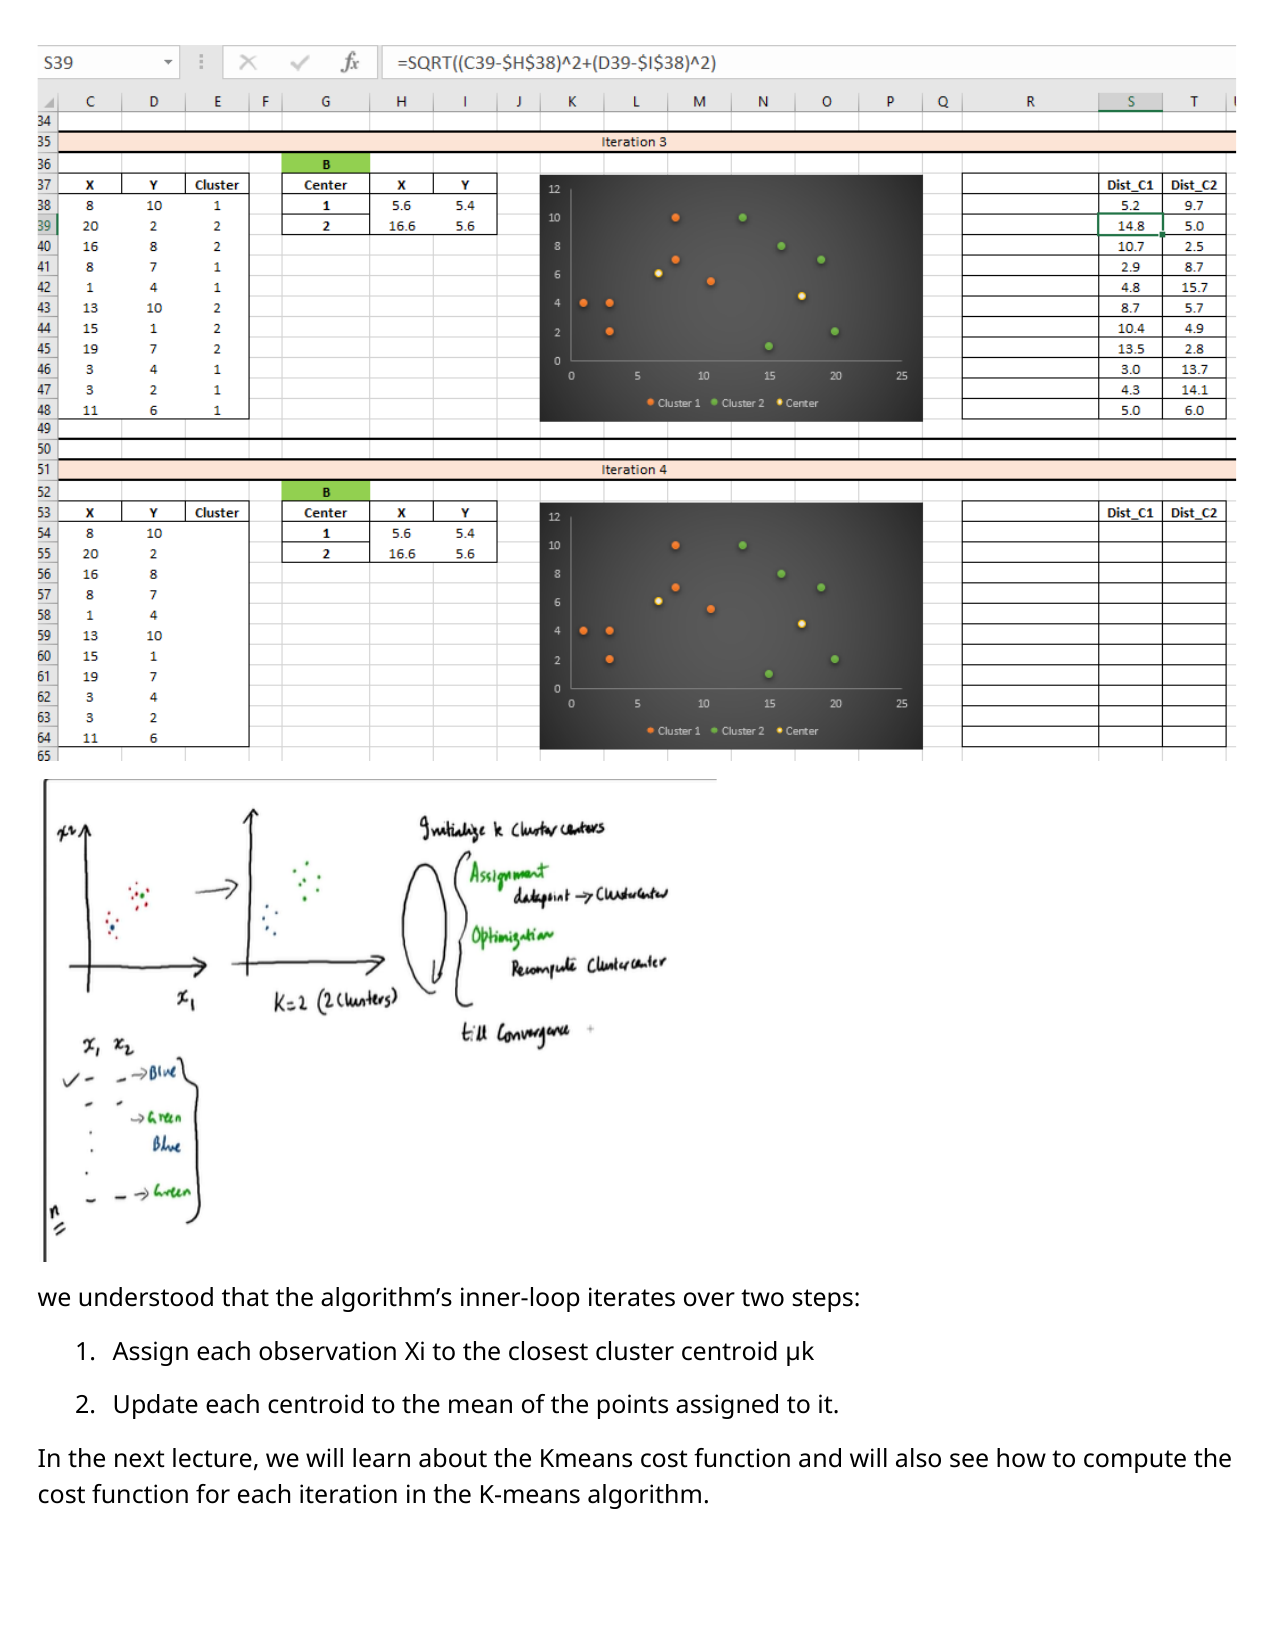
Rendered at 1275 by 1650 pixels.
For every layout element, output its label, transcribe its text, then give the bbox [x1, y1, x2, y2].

list Update each centroid to the mean of the points assigned to it. [75, 1387, 1237, 1421]
list Assign each observation Xi to the closest cluster centroid μk [75, 1333, 1237, 1367]
picture [37, 45, 1237, 761]
picture [37, 779, 717, 1262]
text we understood that the algorithm’s inner-loop iterates over two steps: [37, 1280, 1237, 1314]
text In the next lecture, we will learn about the Kmeans cost function and will also see how to compute the cost function for each iteration in the K-means algorithm. [37, 1440, 1237, 1511]
